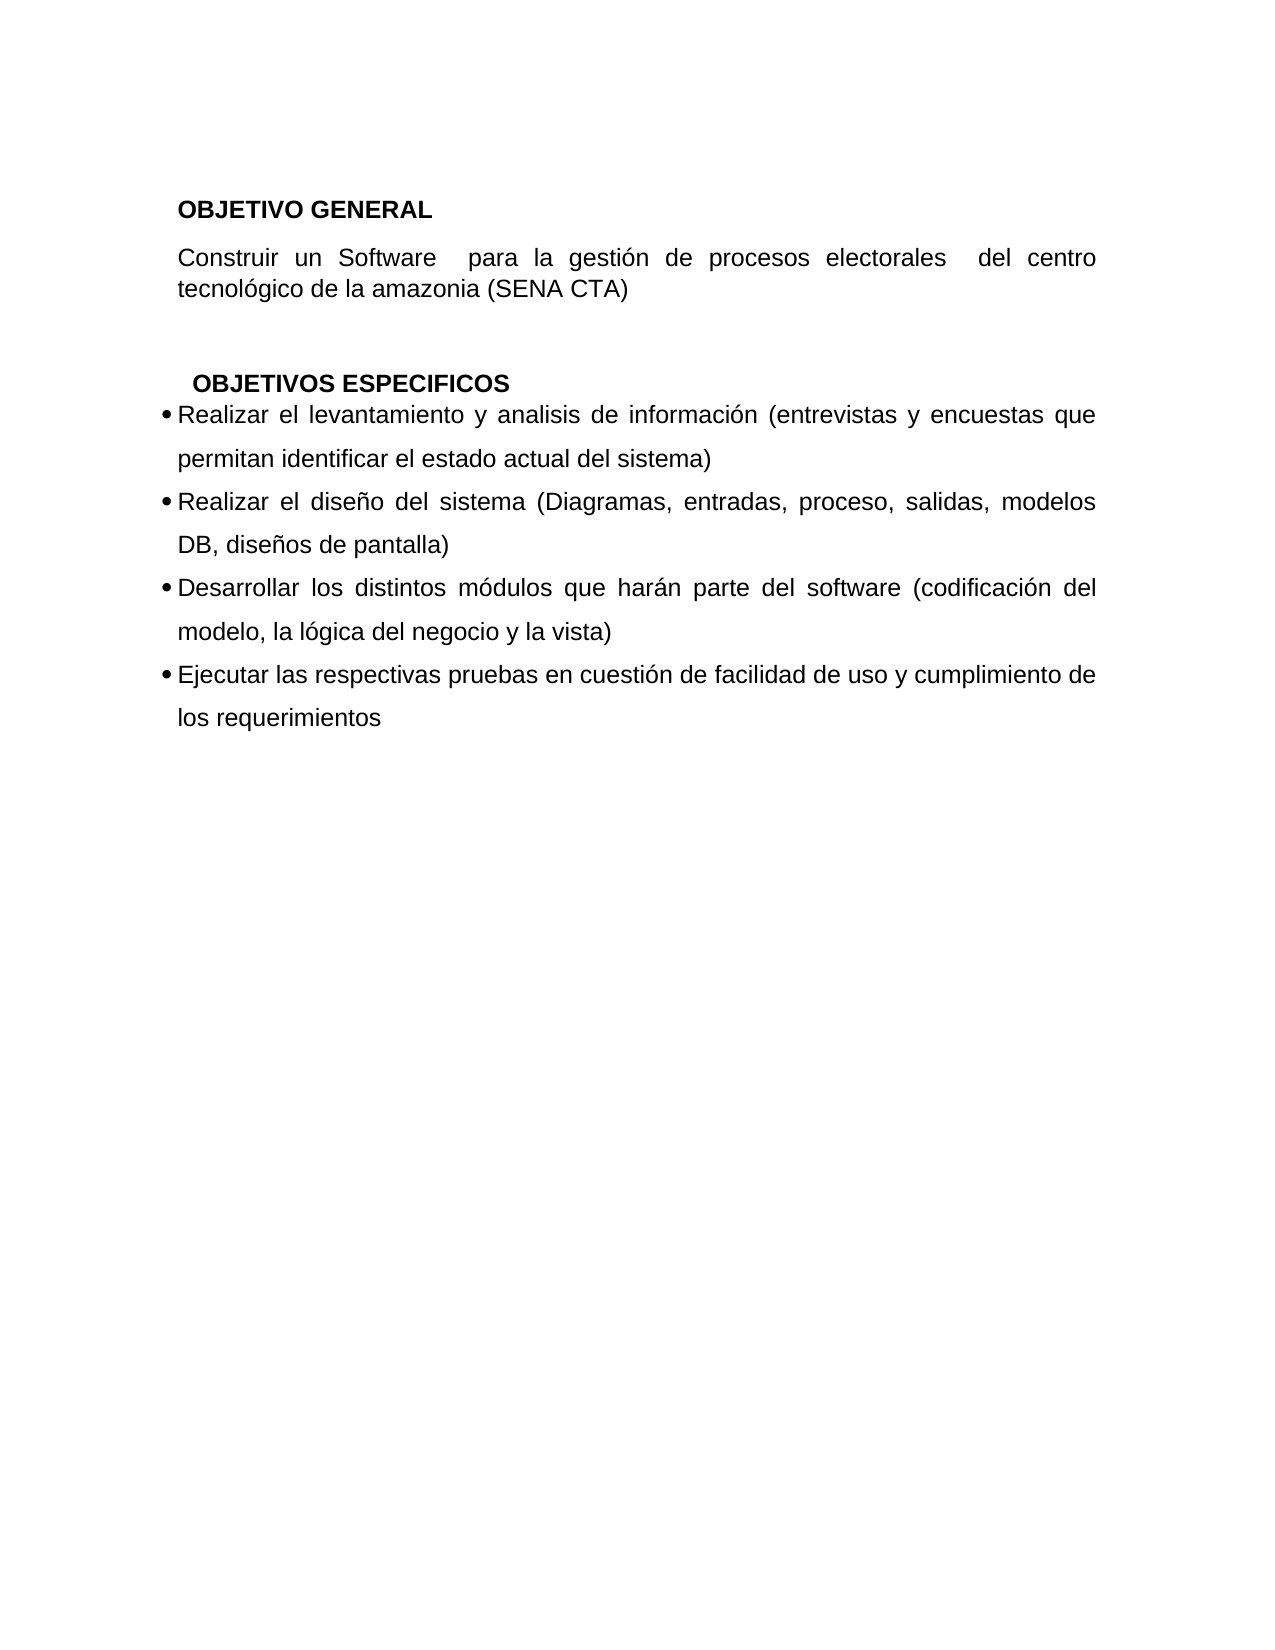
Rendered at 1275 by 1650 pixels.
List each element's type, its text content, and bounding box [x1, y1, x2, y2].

list OBJETIVO GENERAL [177, 195, 1098, 224]
text Construir un Software para la gestión de procesos electorales del centro tecnológico de la amazonia (SENA CTA) [177, 243, 1098, 303]
list OBJETIVOS ESPECIFICOS [177, 369, 1098, 398]
list Ejecutar las respectivas pruebas en cuestión de facilidad de uso y cumplimiento de los requerimientos [162, 659, 1098, 732]
list Desarrollar los distintos módulos que harán parte del software (codificación del modelo, la lógica del negocio y la vista) [162, 573, 1098, 645]
list Realizar el diseño del sistema (Diagramas, entradas, proceso, salidas, modelos DB, diseños de pantalla) [162, 487, 1098, 559]
list Realizar el levantamiento y analisis de información (entrevistas y encuestas que permitan identificar el estado actual del sistema) [162, 401, 1098, 472]
